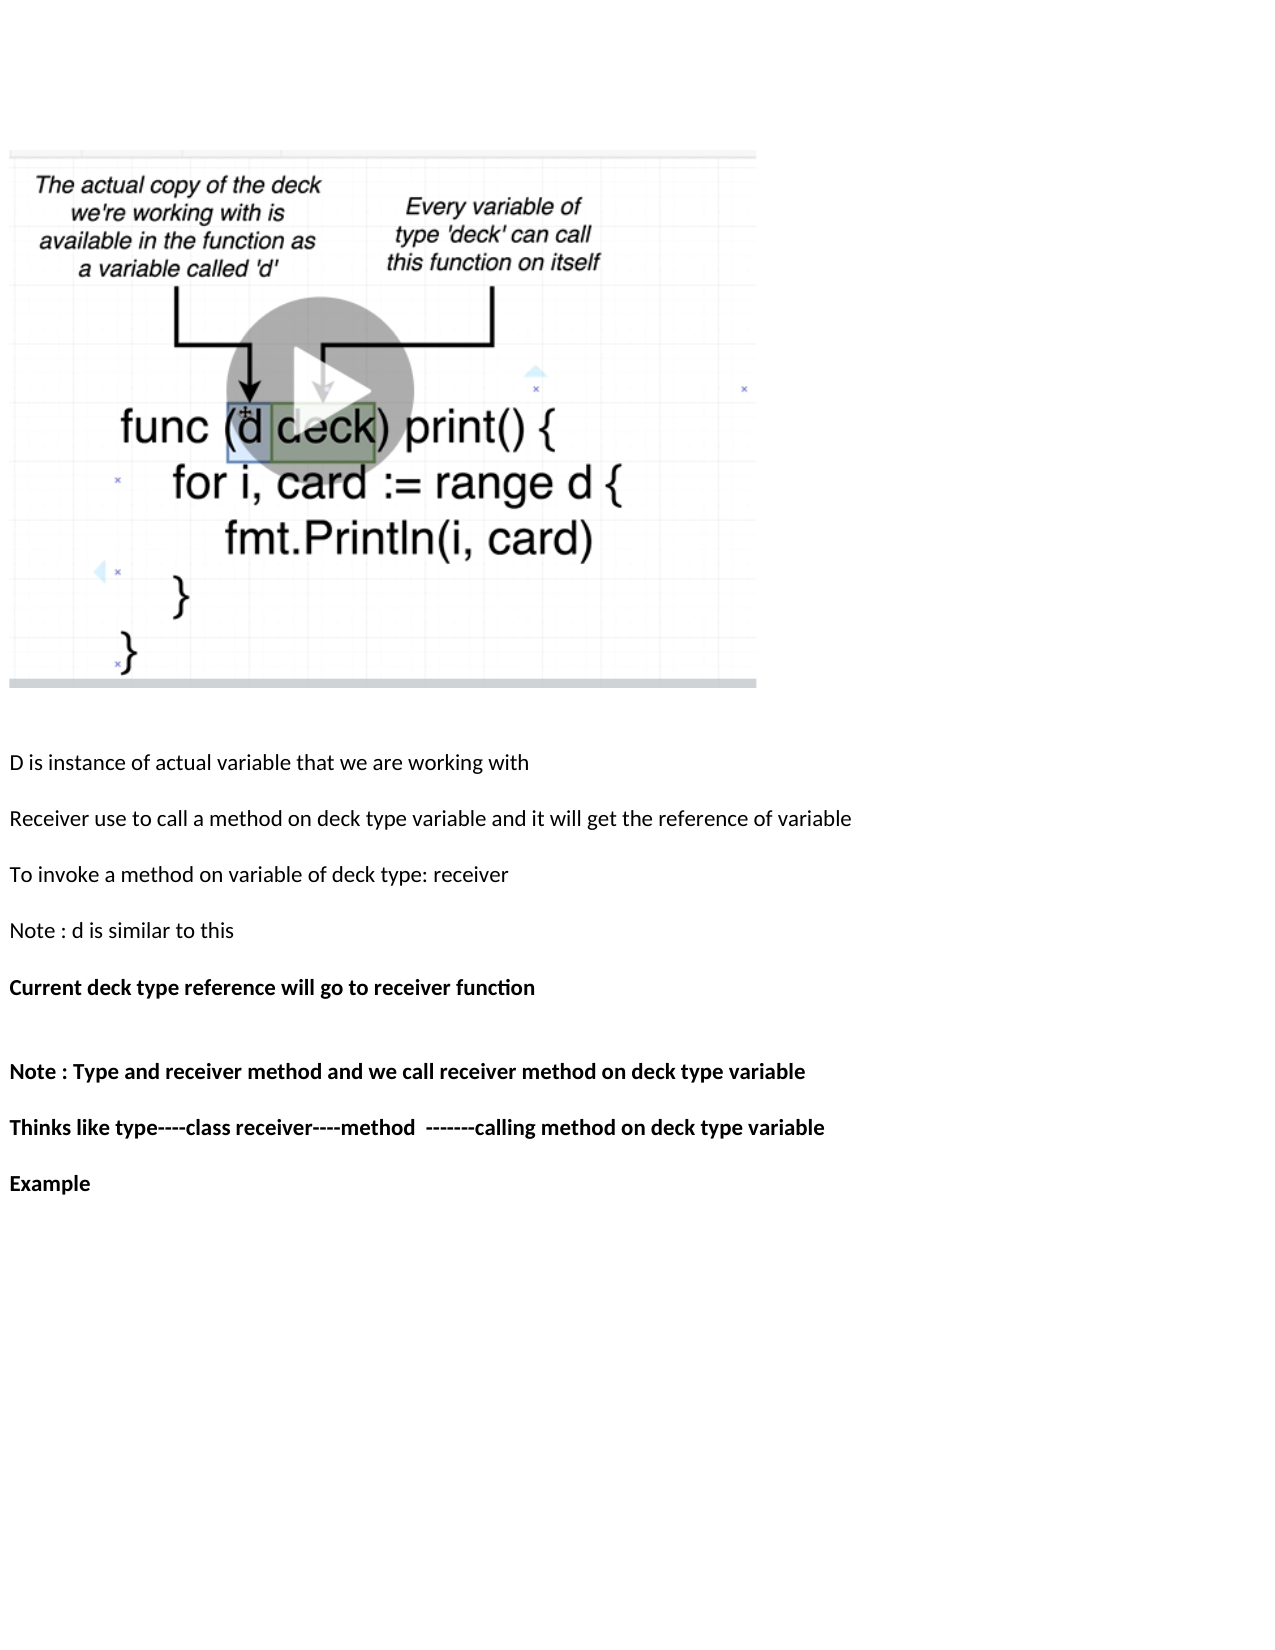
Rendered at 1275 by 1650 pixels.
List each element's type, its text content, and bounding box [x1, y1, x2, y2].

text D is instance of actual variable that we are working with [9, 748, 1125, 777]
picture [9, 150, 757, 688]
text Example [9, 1169, 1125, 1197]
text Current deck type reference will go to receiver function [9, 973, 1125, 1001]
text Note : d is similar to this [9, 917, 1125, 945]
text To invoke a method on variable of deck type: receiver [9, 861, 1125, 889]
text Thinks like type----class receiver----method -------calling method on deck type variable [9, 1113, 1125, 1141]
text Note : Type and receiver method and we call receiver method on deck type variable [9, 1057, 1125, 1085]
text Receiver use to call a method on deck type variable and it will get the reference of variable [9, 804, 1125, 833]
